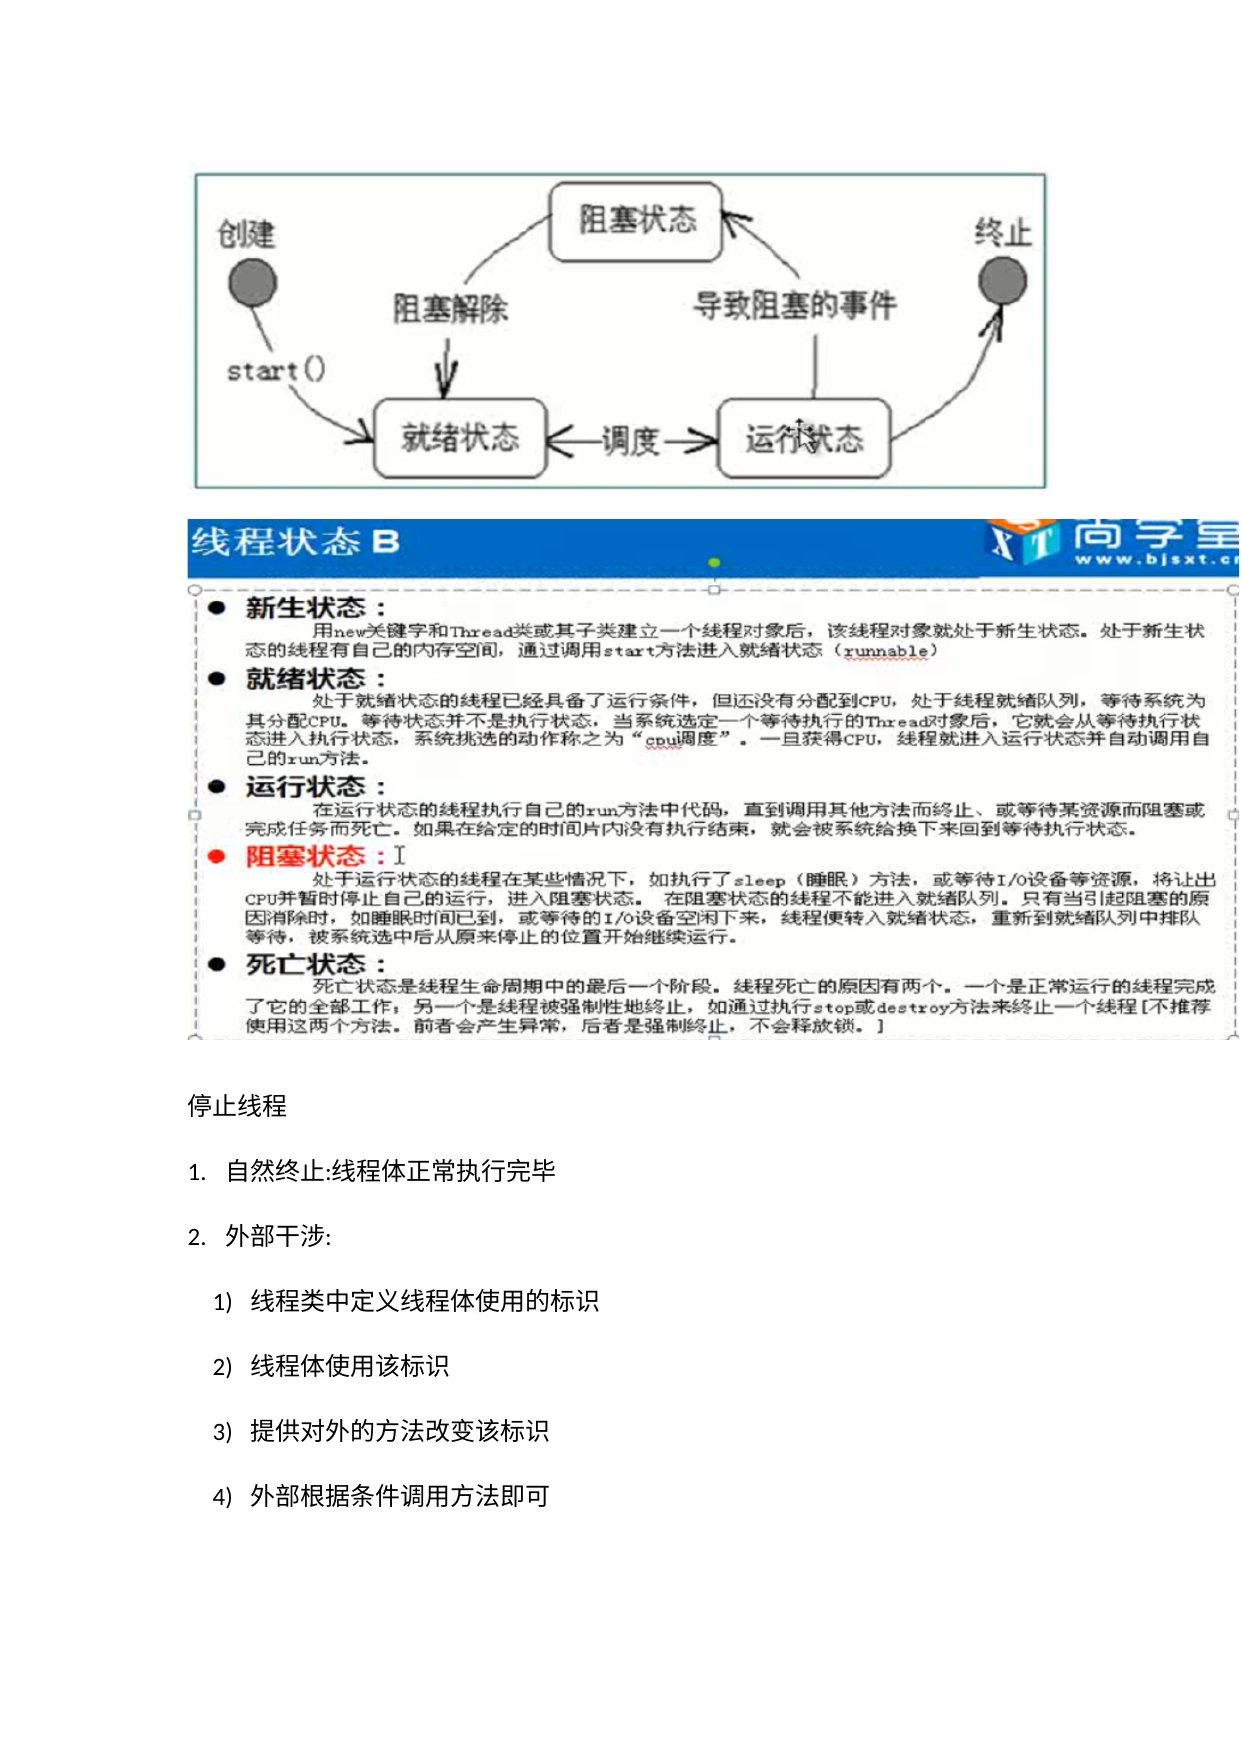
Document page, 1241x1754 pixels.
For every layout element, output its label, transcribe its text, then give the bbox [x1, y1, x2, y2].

picture [187, 162, 1053, 497]
text 停止线程 [187, 1072, 1053, 1137]
list 外部根据条件调用方法即可 [212, 1462, 1053, 1527]
list 提供对外的方法改变该标识 [212, 1397, 1053, 1462]
picture [187, 519, 1240, 1040]
list 线程体使用该标识 [212, 1332, 1053, 1397]
list 外部干涉: [187, 1202, 1053, 1267]
list 线程类中定义线程体使用的标识 [212, 1267, 1053, 1332]
list 自然终止:线程体正常执行完毕 [187, 1137, 1053, 1202]
